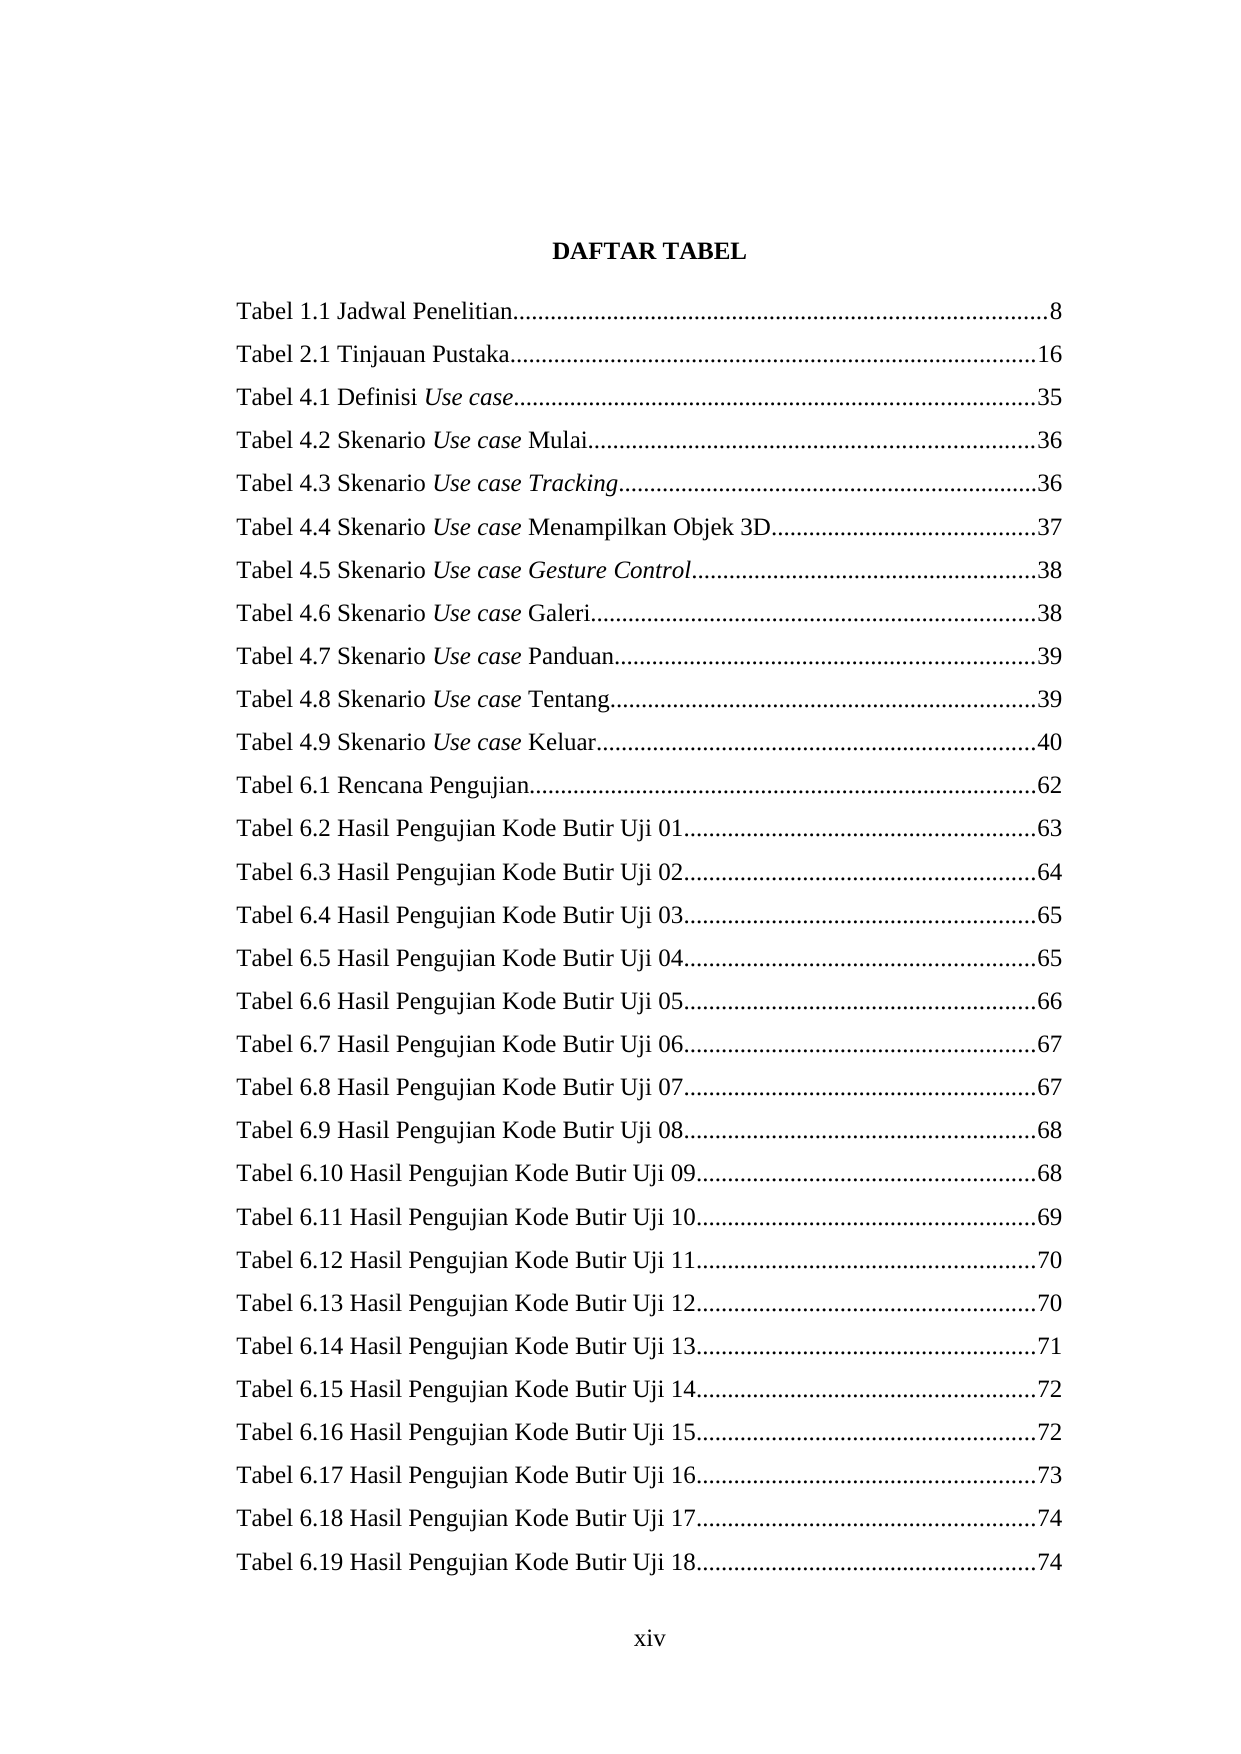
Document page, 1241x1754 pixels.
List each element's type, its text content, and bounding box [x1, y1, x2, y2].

text Tabel 4.3 Skenario Use case Tracking 36 [236, 468, 1063, 497]
text Tabel 6.7 Hasil Pengujian Kode Butir Uji 06 67 [236, 1029, 1063, 1058]
text Tabel 6.1 Rencana Pengujian 62 [236, 770, 1063, 799]
text Tabel 6.9 Hasil Pengujian Kode Butir Uji 08 68 [236, 1115, 1063, 1144]
text Tabel 4.7 Skenario Use case Panduan 39 [236, 641, 1063, 670]
text Tabel 6.16 Hasil Pengujian Kode Butir Uji 15 72 [236, 1417, 1063, 1446]
text Tabel 4.2 Skenario Use case Mulai 36 [236, 425, 1063, 454]
text Tabel 6.12 Hasil Pengujian Kode Butir Uji 11 70 [236, 1245, 1063, 1273]
text Tabel 4.5 Skenario Use case Gesture Control 38 [236, 555, 1063, 583]
text Tabel 6.19 Hasil Pengujian Kode Butir Uji 18 74 [236, 1547, 1063, 1575]
text Tabel 1.1 Jadwal Penelitian 8 [236, 296, 1063, 325]
text Tabel 6.3 Hasil Pengujian Kode Butir Uji 02 64 [236, 857, 1063, 885]
text Tabel 4.1 Definisi Use case 35 [236, 382, 1063, 411]
text Tabel 4.6 Skenario Use case Galeri 38 [236, 598, 1063, 627]
text Tabel 6.6 Hasil Pengujian Kode Butir Uji 05 66 [236, 986, 1063, 1015]
text Tabel 6.13 Hasil Pengujian Kode Butir Uji 12 70 [236, 1288, 1063, 1317]
text Tabel 4.4 Skenario Use case Menampilkan Objek 3D 37 [236, 512, 1063, 540]
text Tabel 6.18 Hasil Pengujian Kode Butir Uji 17 74 [236, 1503, 1063, 1532]
text Tabel 6.2 Hasil Pengujian Kode Butir Uji 01 63 [236, 813, 1063, 842]
text Tabel 6.17 Hasil Pengujian Kode Butir Uji 16 73 [236, 1460, 1063, 1489]
text Tabel 2.1 Tinjauan Pustaka 16 [236, 339, 1063, 368]
text Tabel 4.9 Skenario Use case Keluar 40 [236, 727, 1063, 756]
text Tabel 6.15 Hasil Pengujian Kode Butir Uji 14 72 [236, 1374, 1063, 1403]
text Tabel 6.5 Hasil Pengujian Kode Butir Uji 04 65 [236, 943, 1063, 972]
text Tabel 6.4 Hasil Pengujian Kode Butir Uji 03 65 [236, 900, 1063, 928]
text Tabel 6.11 Hasil Pengujian Kode Butir Uji 10 69 [236, 1202, 1063, 1230]
subtitle DAFTAR TABEL [236, 236, 1063, 265]
text Tabel 6.10 Hasil Pengujian Kode Butir Uji 09 68 [236, 1158, 1063, 1187]
text Tabel 6.8 Hasil Pengujian Kode Butir Uji 07 67 [236, 1072, 1063, 1101]
text Tabel 4.8 Skenario Use case Tentang 39 [236, 684, 1063, 713]
text Tabel 6.14 Hasil Pengujian Kode Butir Uji 13 71 [236, 1331, 1063, 1360]
